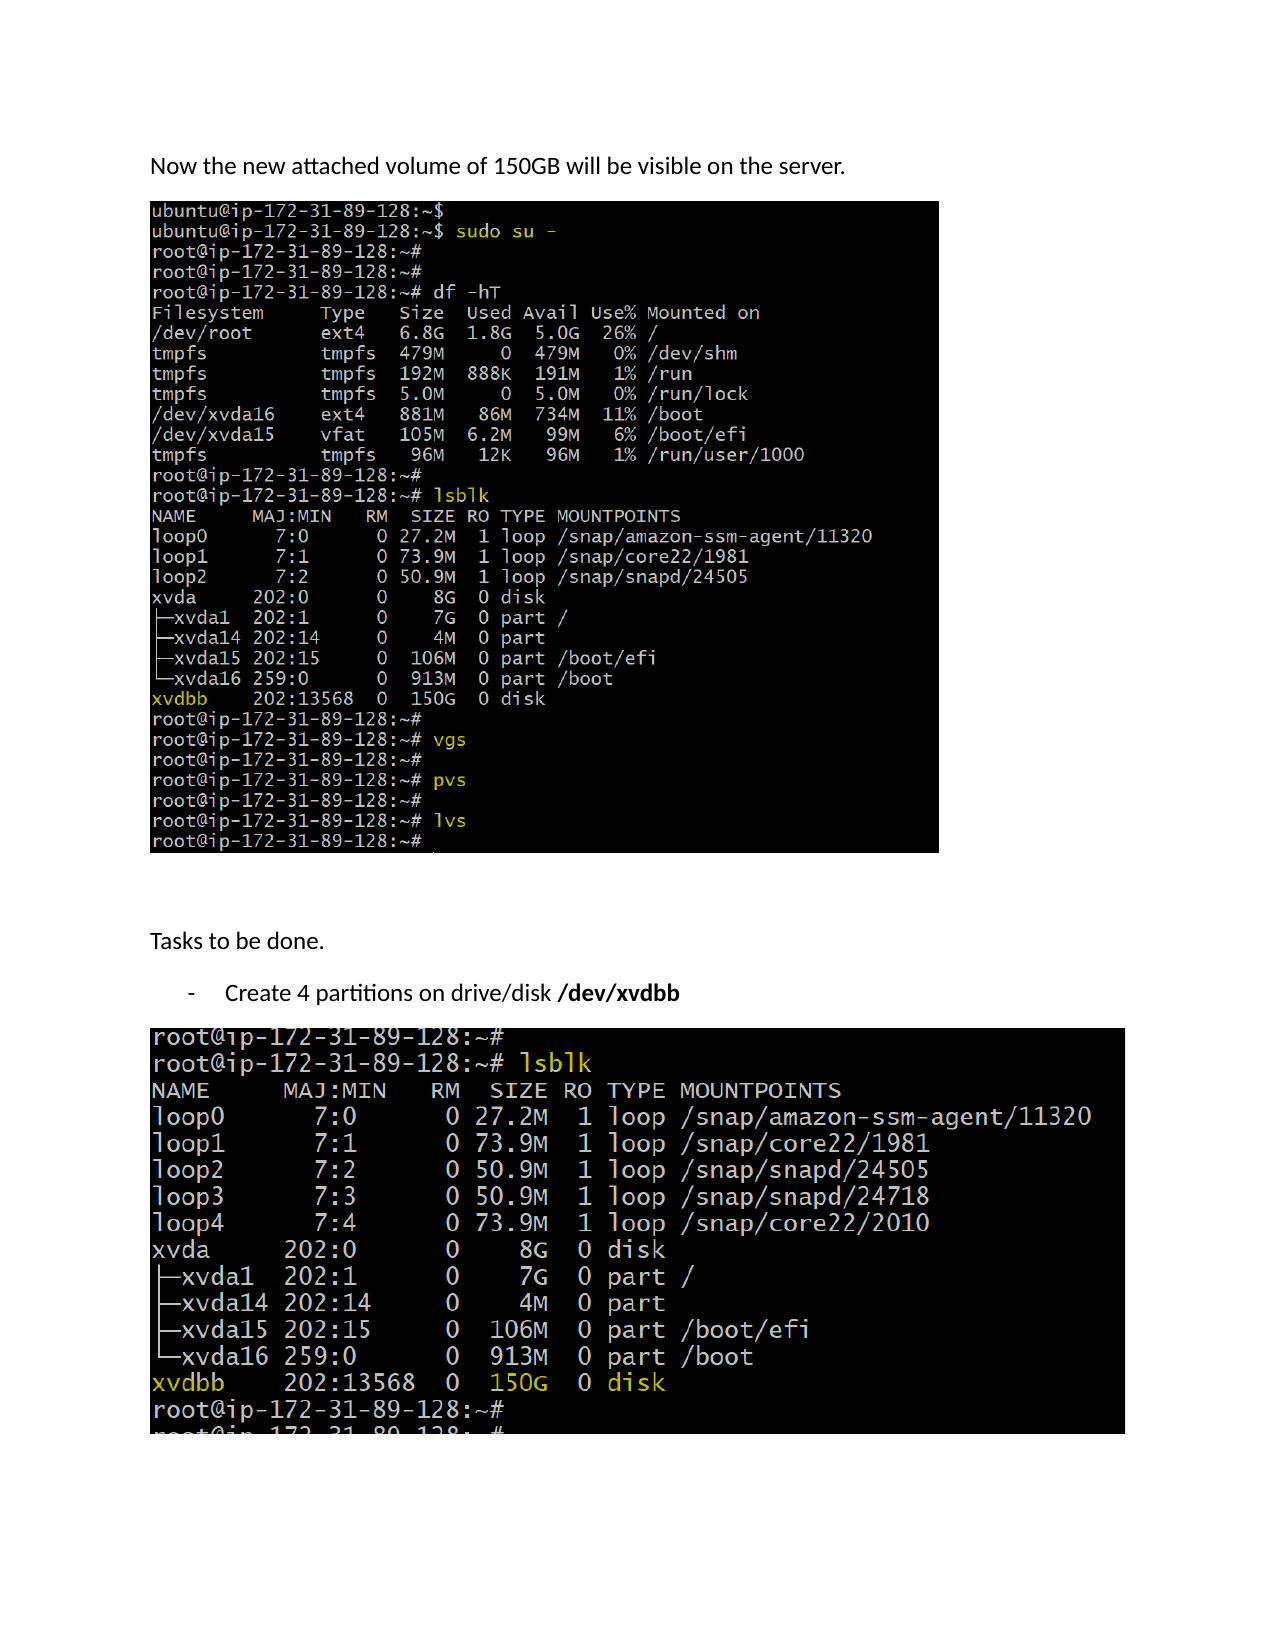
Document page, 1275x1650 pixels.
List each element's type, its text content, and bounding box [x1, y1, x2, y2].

text Now the new attached volume of 150GB will be visible on the server. [150, 150, 1125, 181]
picture [150, 201, 939, 853]
list Create 4 partitions on drive/disk /dev/xvdbb [187, 977, 1125, 1007]
picture [150, 1028, 1125, 1434]
text Tasks to be done. [150, 925, 1125, 956]
